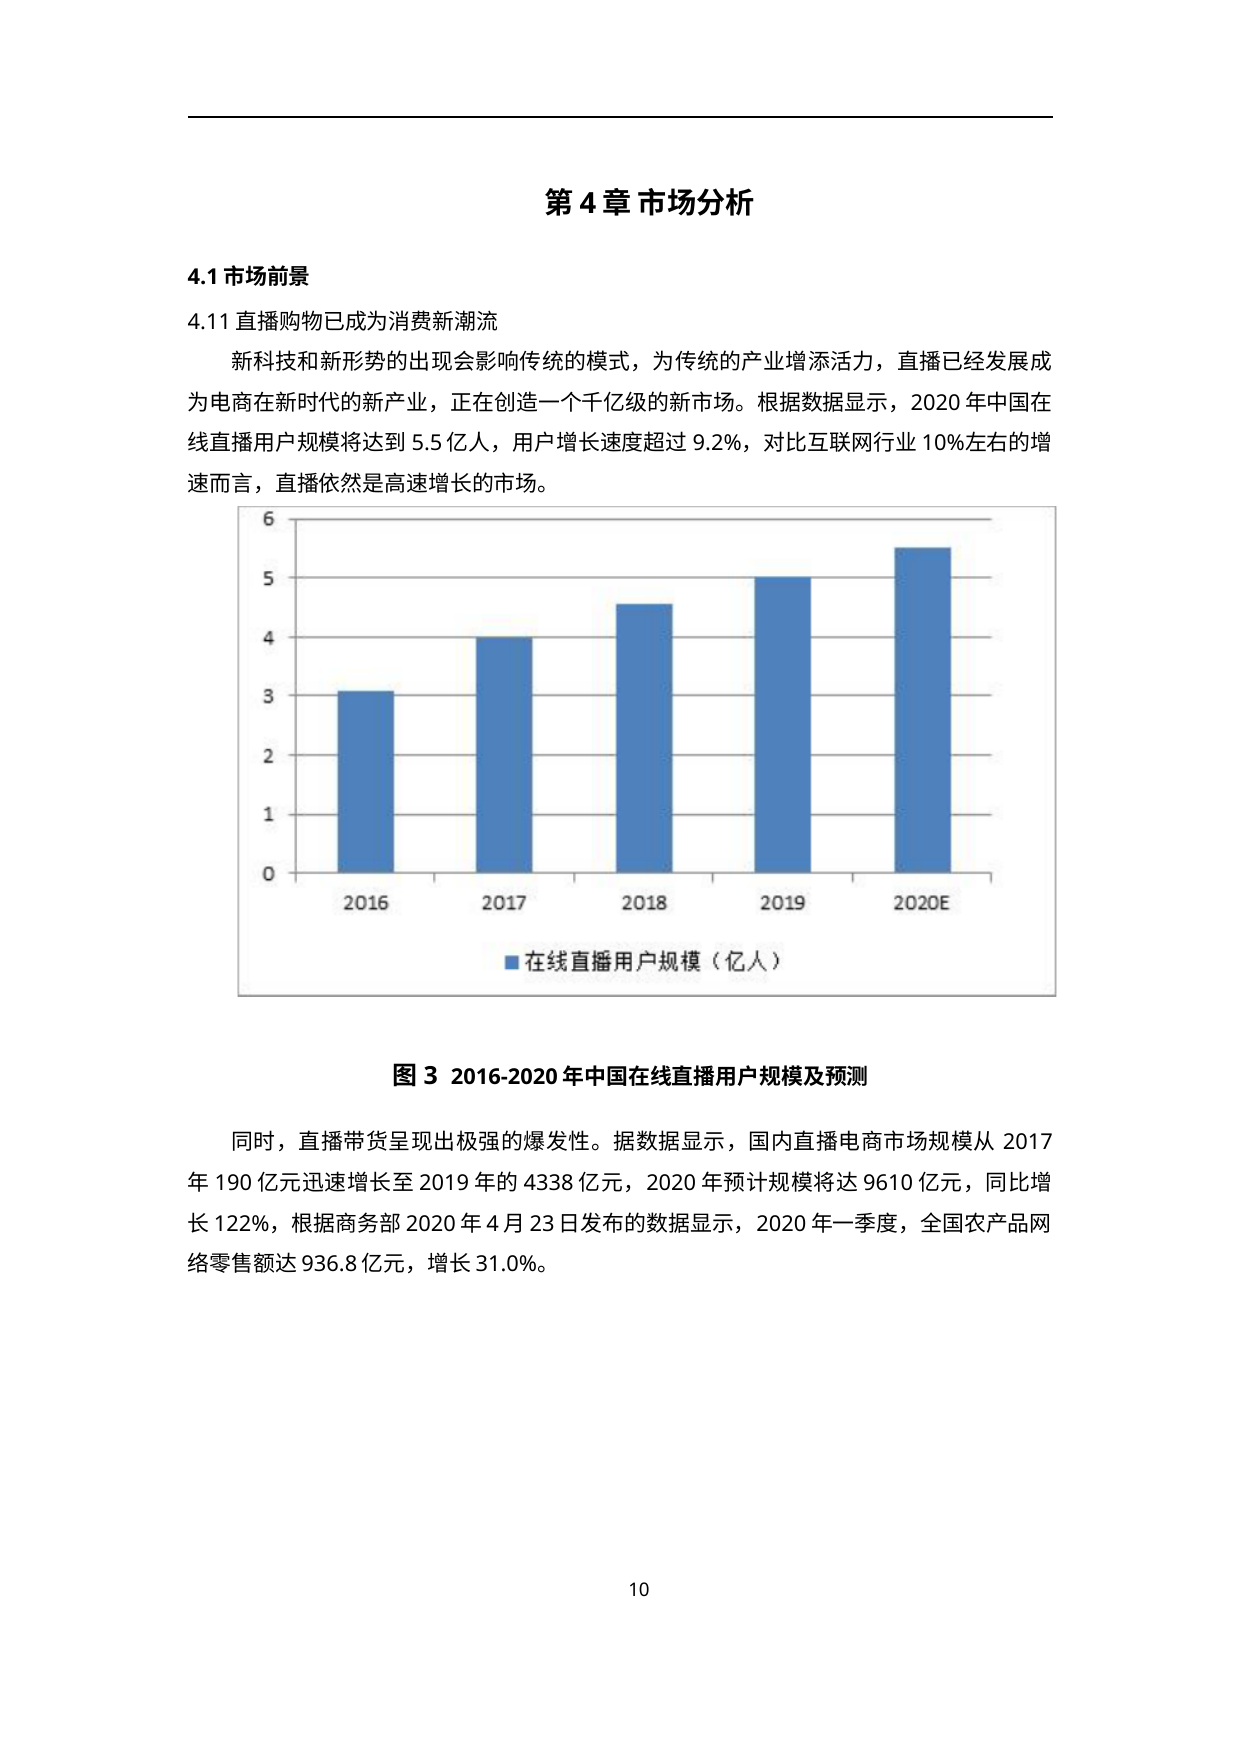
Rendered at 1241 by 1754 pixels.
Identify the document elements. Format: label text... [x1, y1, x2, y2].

text 4.11直播购物已成为消费新潮流 [187, 303, 1053, 336]
text 4.1市场前景 [187, 259, 1053, 291]
text 同时，直播带货呈现出极强的爆发性。据数据显示，国内直播电商市场规模从2017年190亿元迅速增长至2019年的4338亿元，2020年预计规模将达9610亿元，同比增长122%，根据商务部2020年4月23日发布的数据显示，2020年一季度，全国农产品网络零售额达936.8亿元，增长31.0%。 [187, 1124, 1053, 1278]
text 新科技和新形势的出现会影响传统的模式，为传统的产业增添活力，直播已经发展成为电商在新时代的新产业，正在创造一个千亿级的新市场。根据数据显示，2020年中国在线直播用户规模将达到5.5亿人，用户增长速度超过9.2%，对比互联网行业10%左右的增速而言，直播依然是高速增长的市场。 [187, 344, 1053, 498]
text 图 3 2016-2020年中国在线直播用户规模及预测 [187, 1041, 1053, 1106]
picture [237, 506, 1057, 998]
text 第4章 市场分析 [187, 168, 1053, 233]
